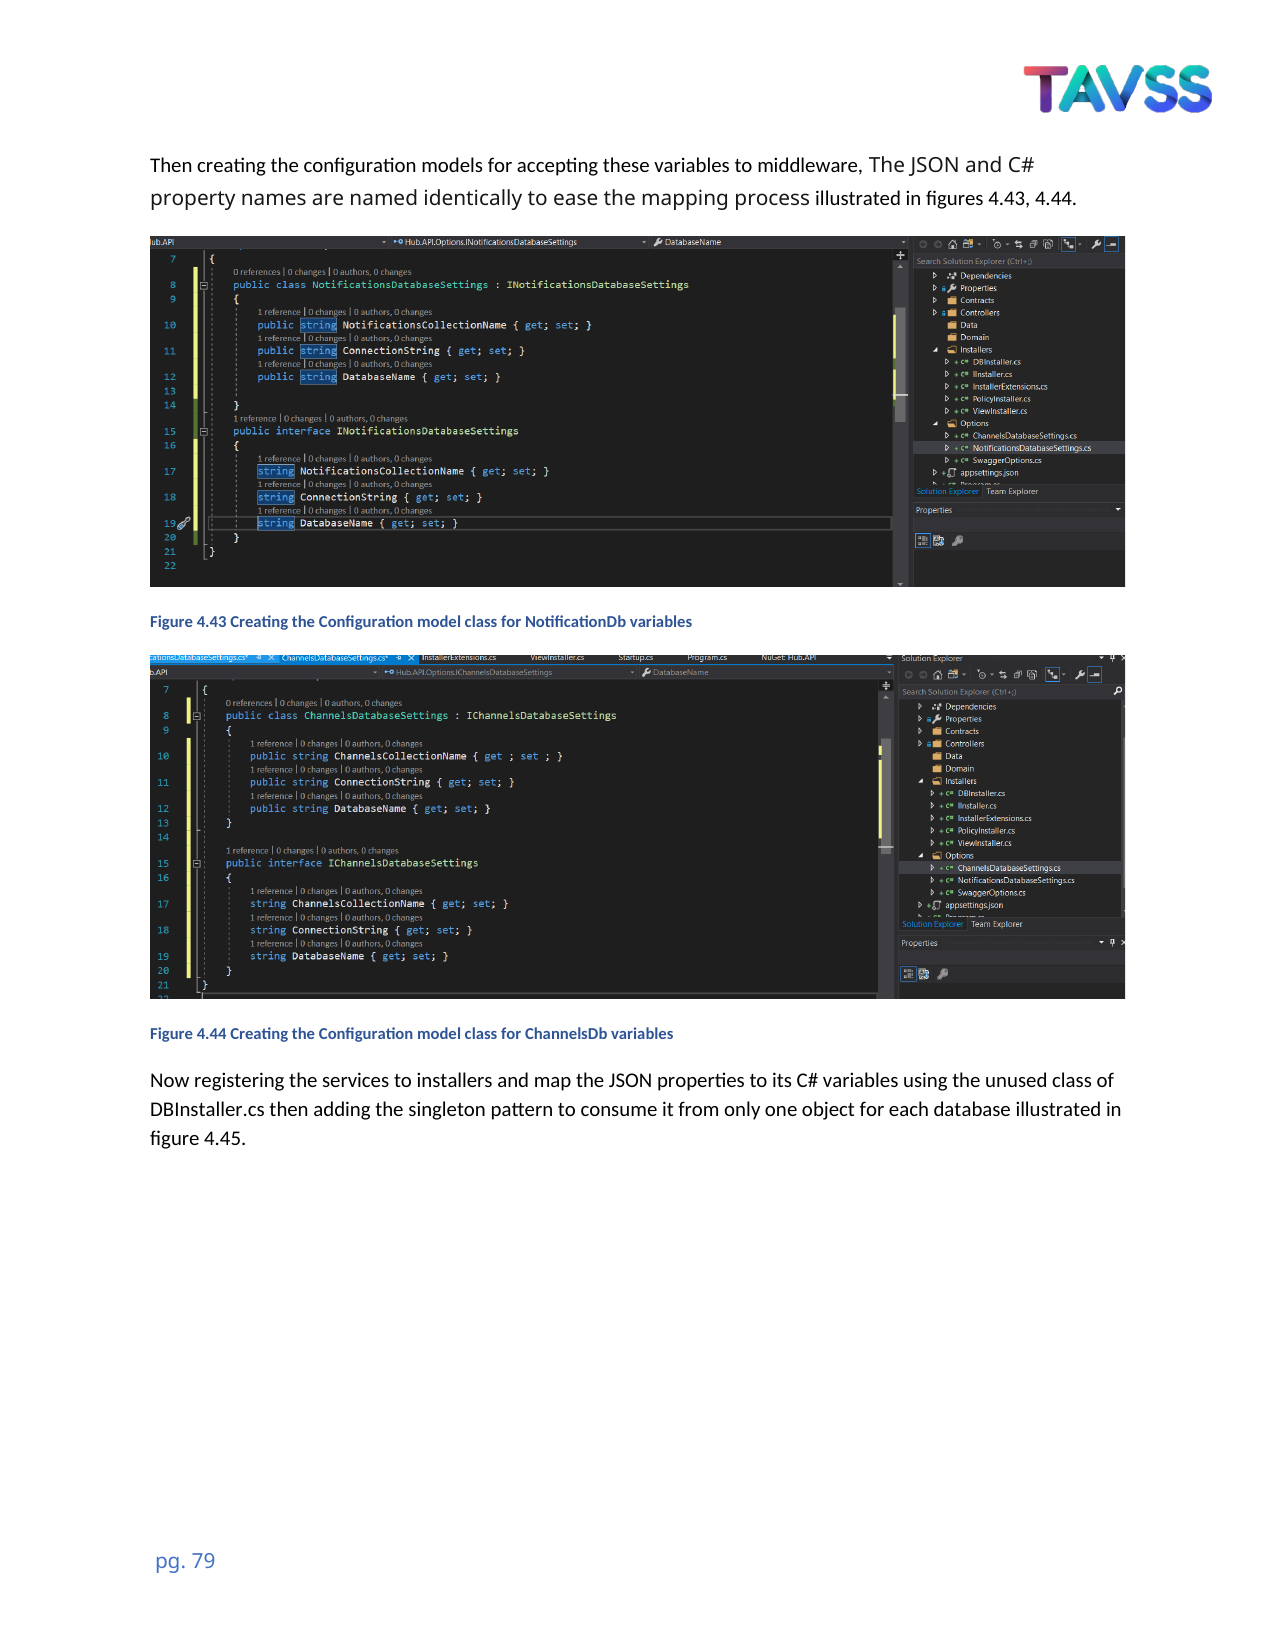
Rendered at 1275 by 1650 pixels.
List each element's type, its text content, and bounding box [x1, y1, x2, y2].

picture [150, 236, 1125, 587]
picture [150, 655, 1125, 999]
text Then creating the configuration models for accepting these variables to middleware, The JSON and C# property names are named identically to ease the mapping process illustrated in figures 4.43, 4.44. [150, 150, 1125, 211]
text Figure 4.43 Creating the Configuration model class for NotificationDb variables [150, 612, 1125, 632]
text Figure 4.44 Creating the Configuration model class for ChannelsDb variables [150, 1023, 1125, 1043]
text Now registering the services to installers and map the JSON properties to its C# variables using the unused class of DBInstaller.cs then adding the singleton pattern to consume it from only one object for each database illustrated in figure 4.45. [150, 1067, 1125, 1151]
picture [1002, 41, 1236, 135]
